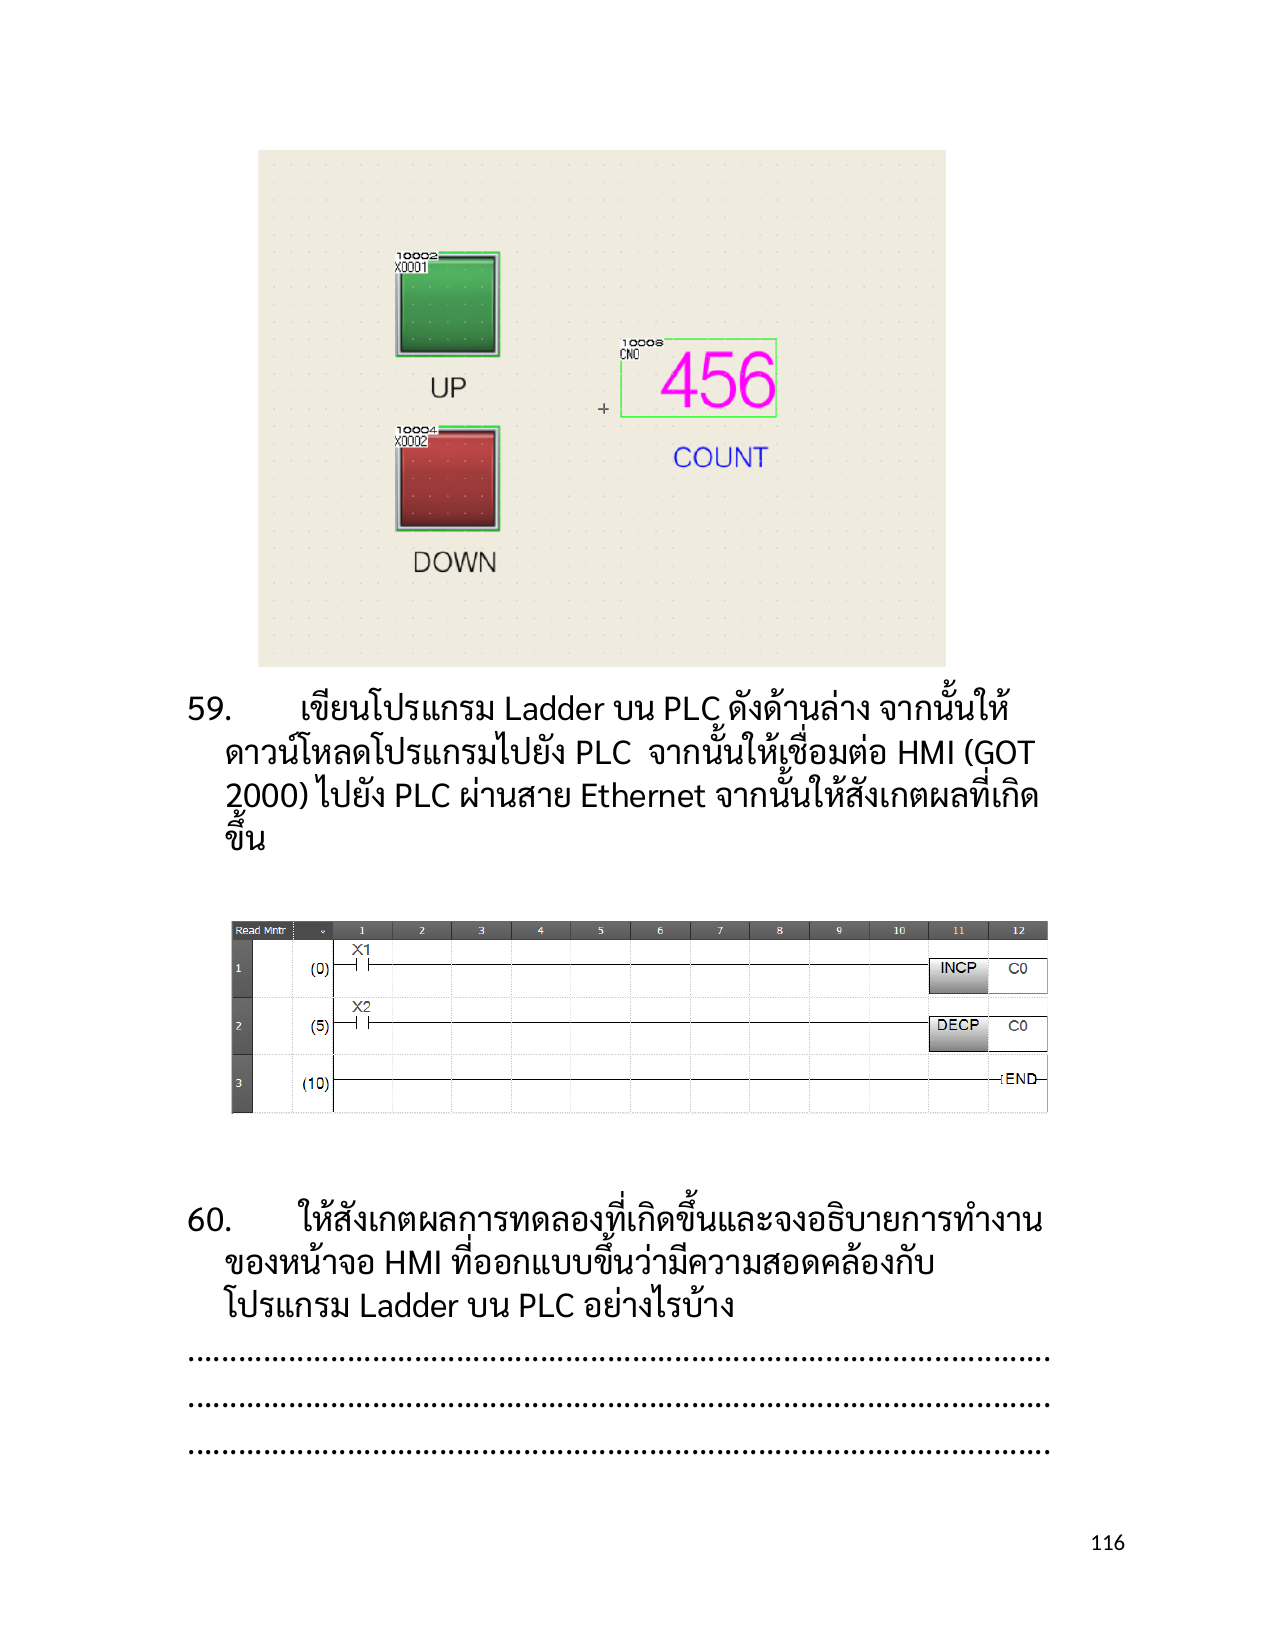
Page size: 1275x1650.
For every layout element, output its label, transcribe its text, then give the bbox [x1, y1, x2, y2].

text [187, 1325, 1054, 1462]
picture [258, 150, 946, 667]
picture [231, 921, 1048, 1114]
list ให้สังเกตผลการทดลองที่เกิดขึ้นและจงอธิบายการทำงานของหน้าจอ HMI ที่ออกแบบขึ้นว่ามีความสอดคล้องกับโปรแกรม Ladder บน PLC อย่างไรบ้าง [187, 1195, 1054, 1325]
list เขียนโปรแกรม Ladder บน PLC ดังด้านล่าง จากนั้นให้ดาวน์โหลดโปรแกรมไปยัง PLC จากนั้นให้เชื่อมต่อ HMI (GOT 2000) ไปยัง PLC ผ่านสาย Ethernet จากนั้นให้สังเกตผลที่เกิดขึ้น [187, 685, 1054, 858]
